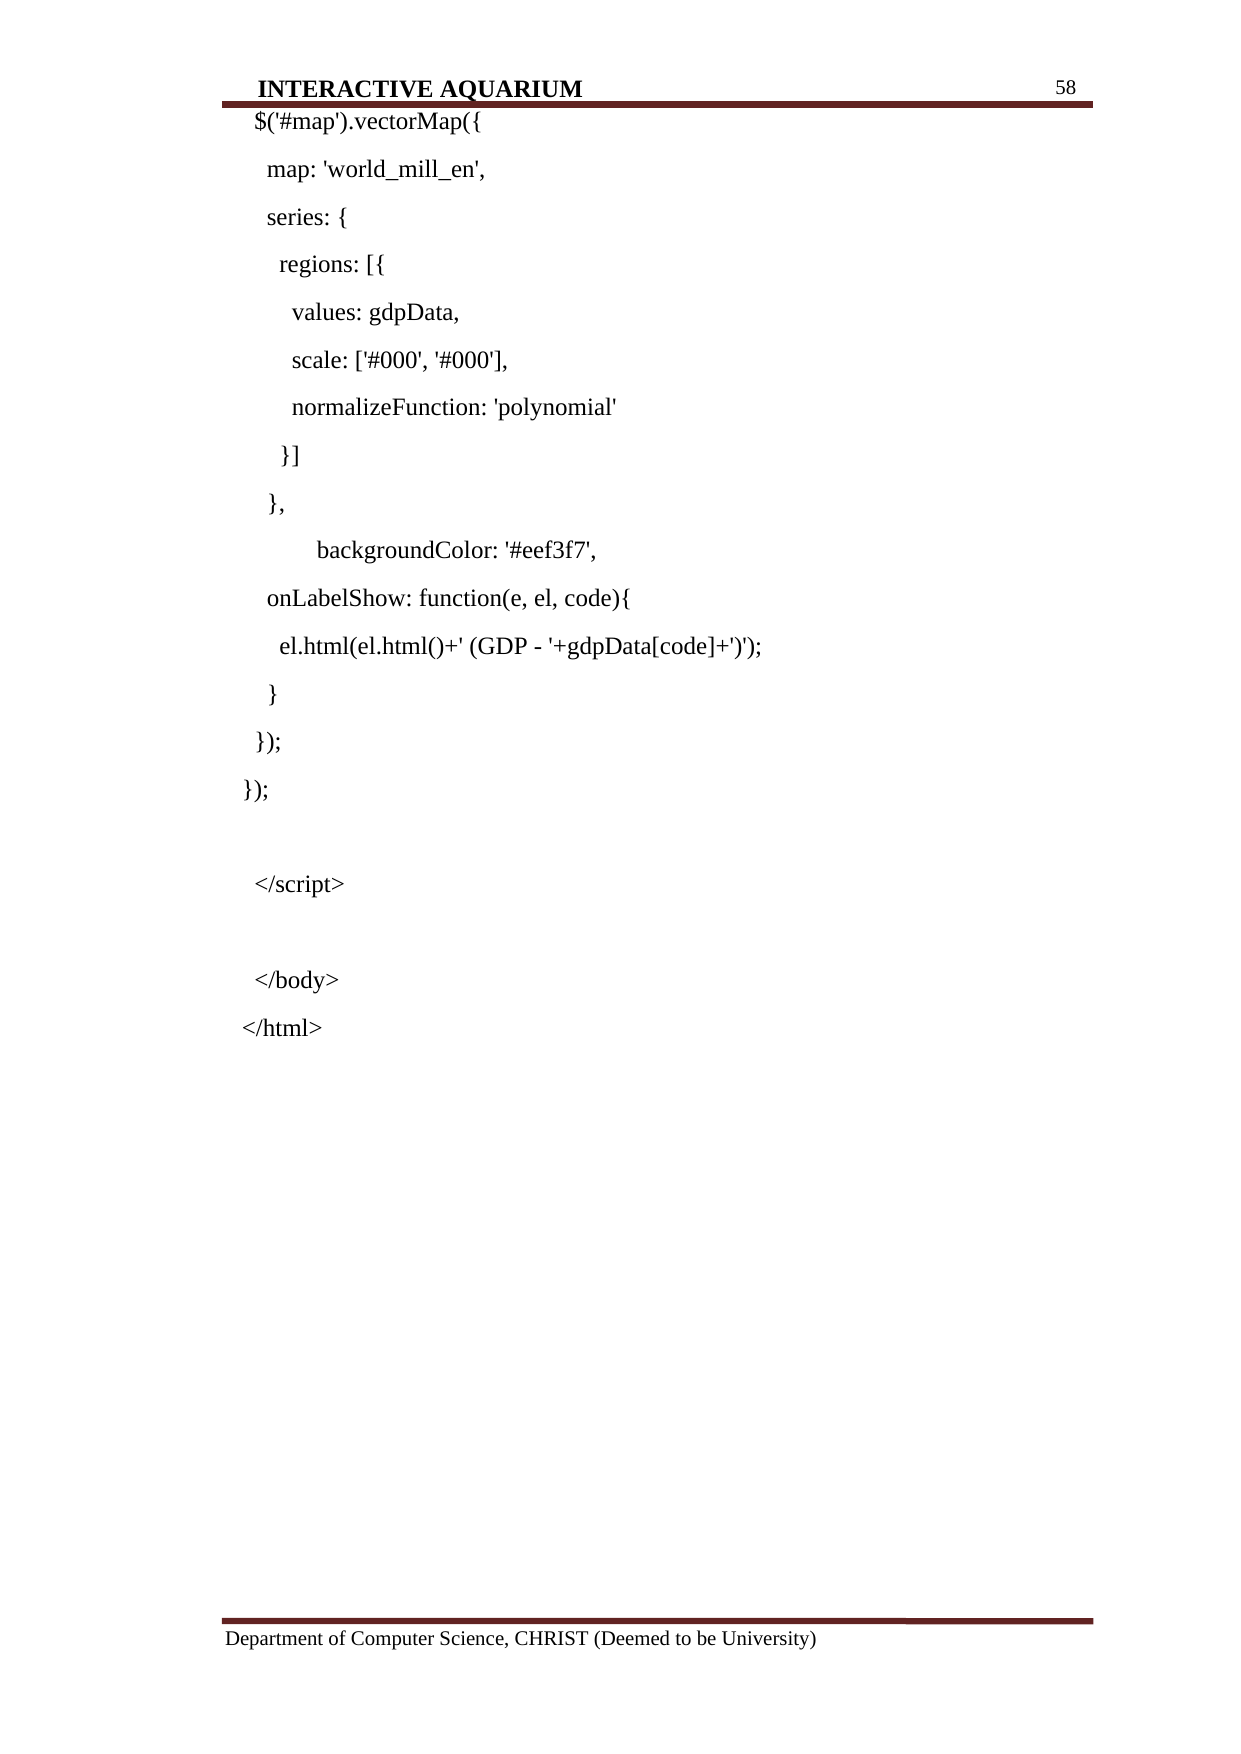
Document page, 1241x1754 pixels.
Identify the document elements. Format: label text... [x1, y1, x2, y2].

text }, [167, 488, 1126, 517]
text scale: ['#000', '#000'], [167, 345, 1126, 373]
text </html> [242, 1013, 1126, 1041]
text }); [167, 726, 1126, 755]
text values: gdpData, [167, 297, 1126, 326]
text backgroundColor: '#eef3f7', [167, 536, 1126, 564]
text series: { [167, 202, 1126, 230]
text }] [167, 440, 1126, 469]
text $('#map').vectorMap({ [167, 106, 1126, 135]
text } [167, 679, 1126, 707]
text regions: [{ [167, 249, 1126, 278]
text normalizeFunction: 'polynomial' [167, 392, 1126, 421]
text el.html(el.html()+' (GDP - '+gdpData[code]+')'); [167, 631, 1126, 660]
text </script> [242, 869, 1126, 898]
text </body> [242, 965, 1126, 994]
text }); [167, 774, 1126, 803]
text onLabelShow: function(e, el, code){ [167, 583, 1126, 612]
text map: 'world_mill_en', [167, 154, 1126, 183]
